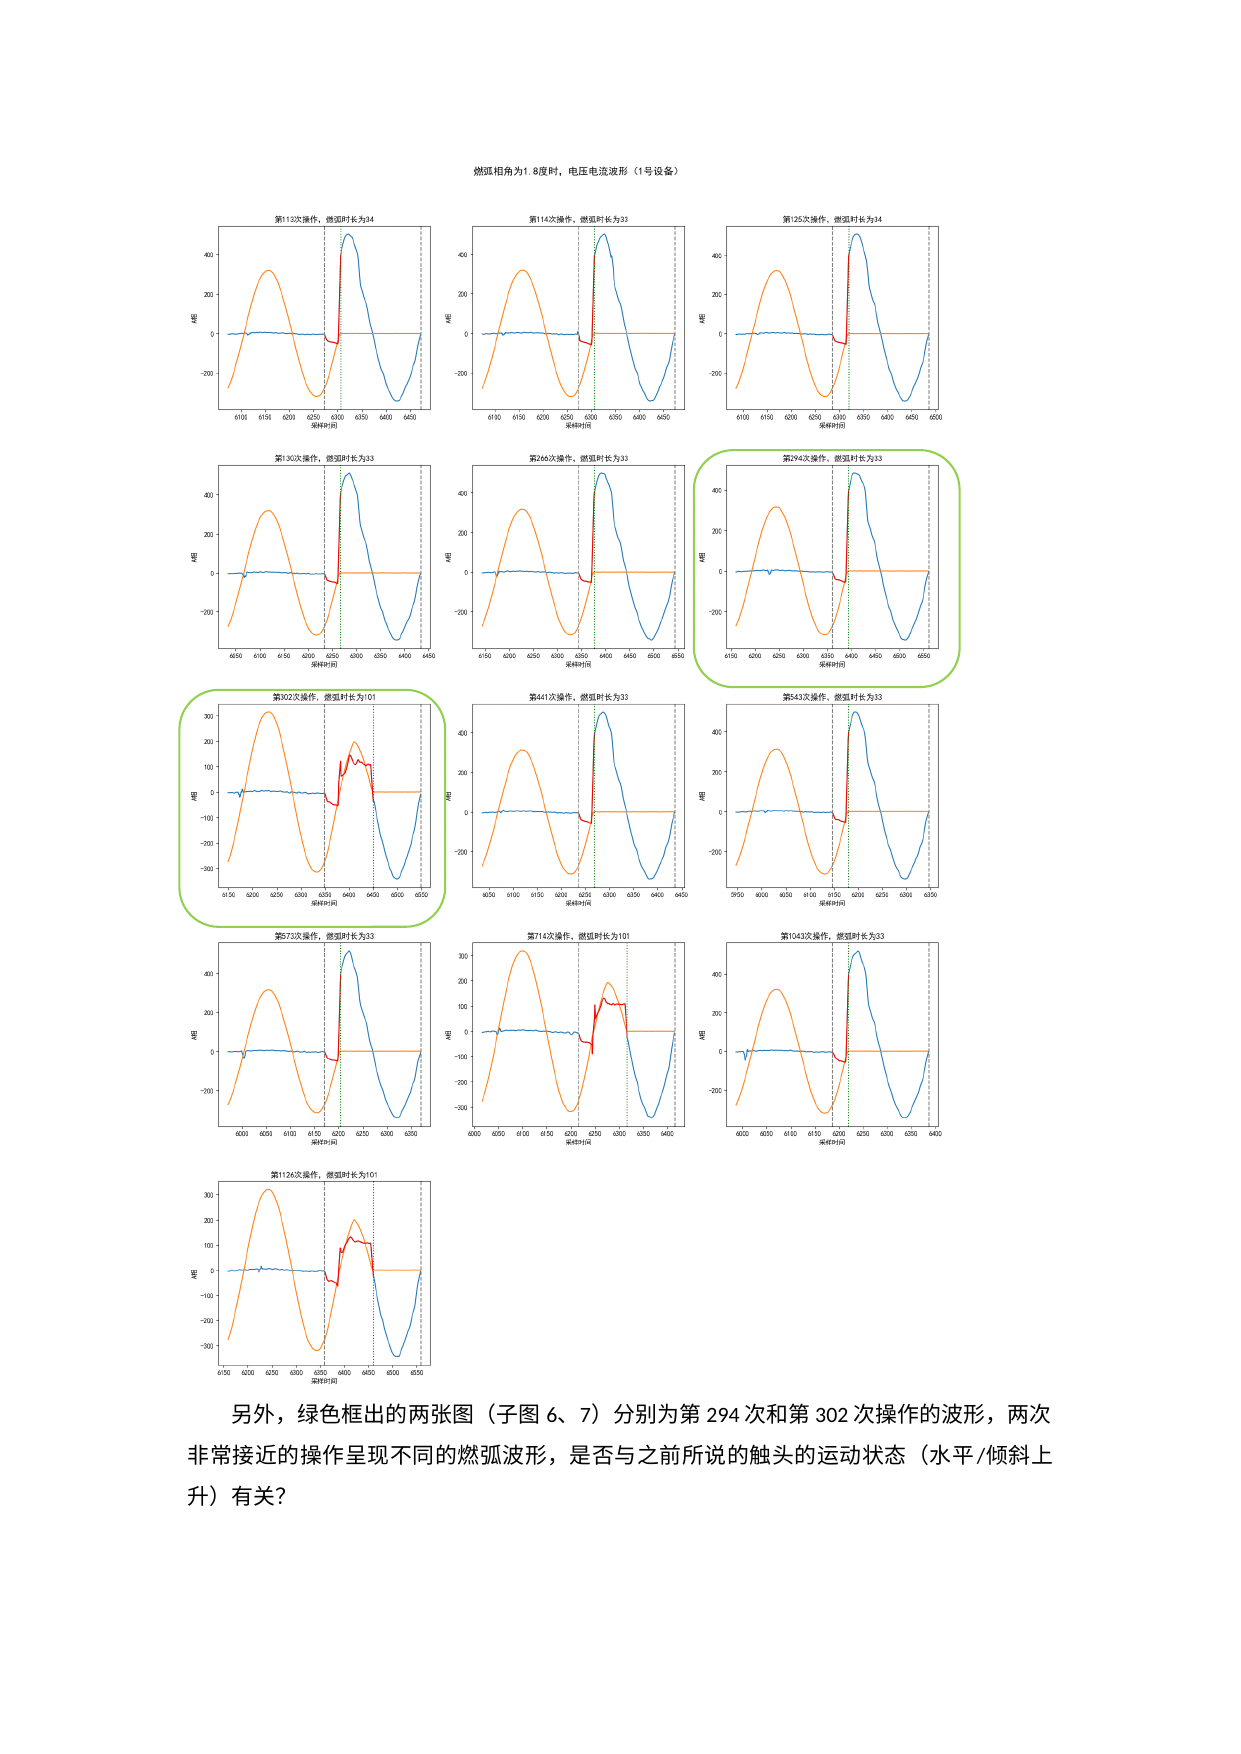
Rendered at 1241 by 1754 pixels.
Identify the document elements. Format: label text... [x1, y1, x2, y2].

picture [695, 452, 947, 686]
picture [187, 162, 947, 1389]
list 另外，绿色框出的两张图（子图6、7）分别为第294次和第302次操作的波形，两次非常接近的操作呈现不同的燃弧波形，是否与之前所说的触头的运动状态（水平/倾斜上升）有关？ [187, 1397, 1053, 1511]
picture [187, 691, 444, 925]
